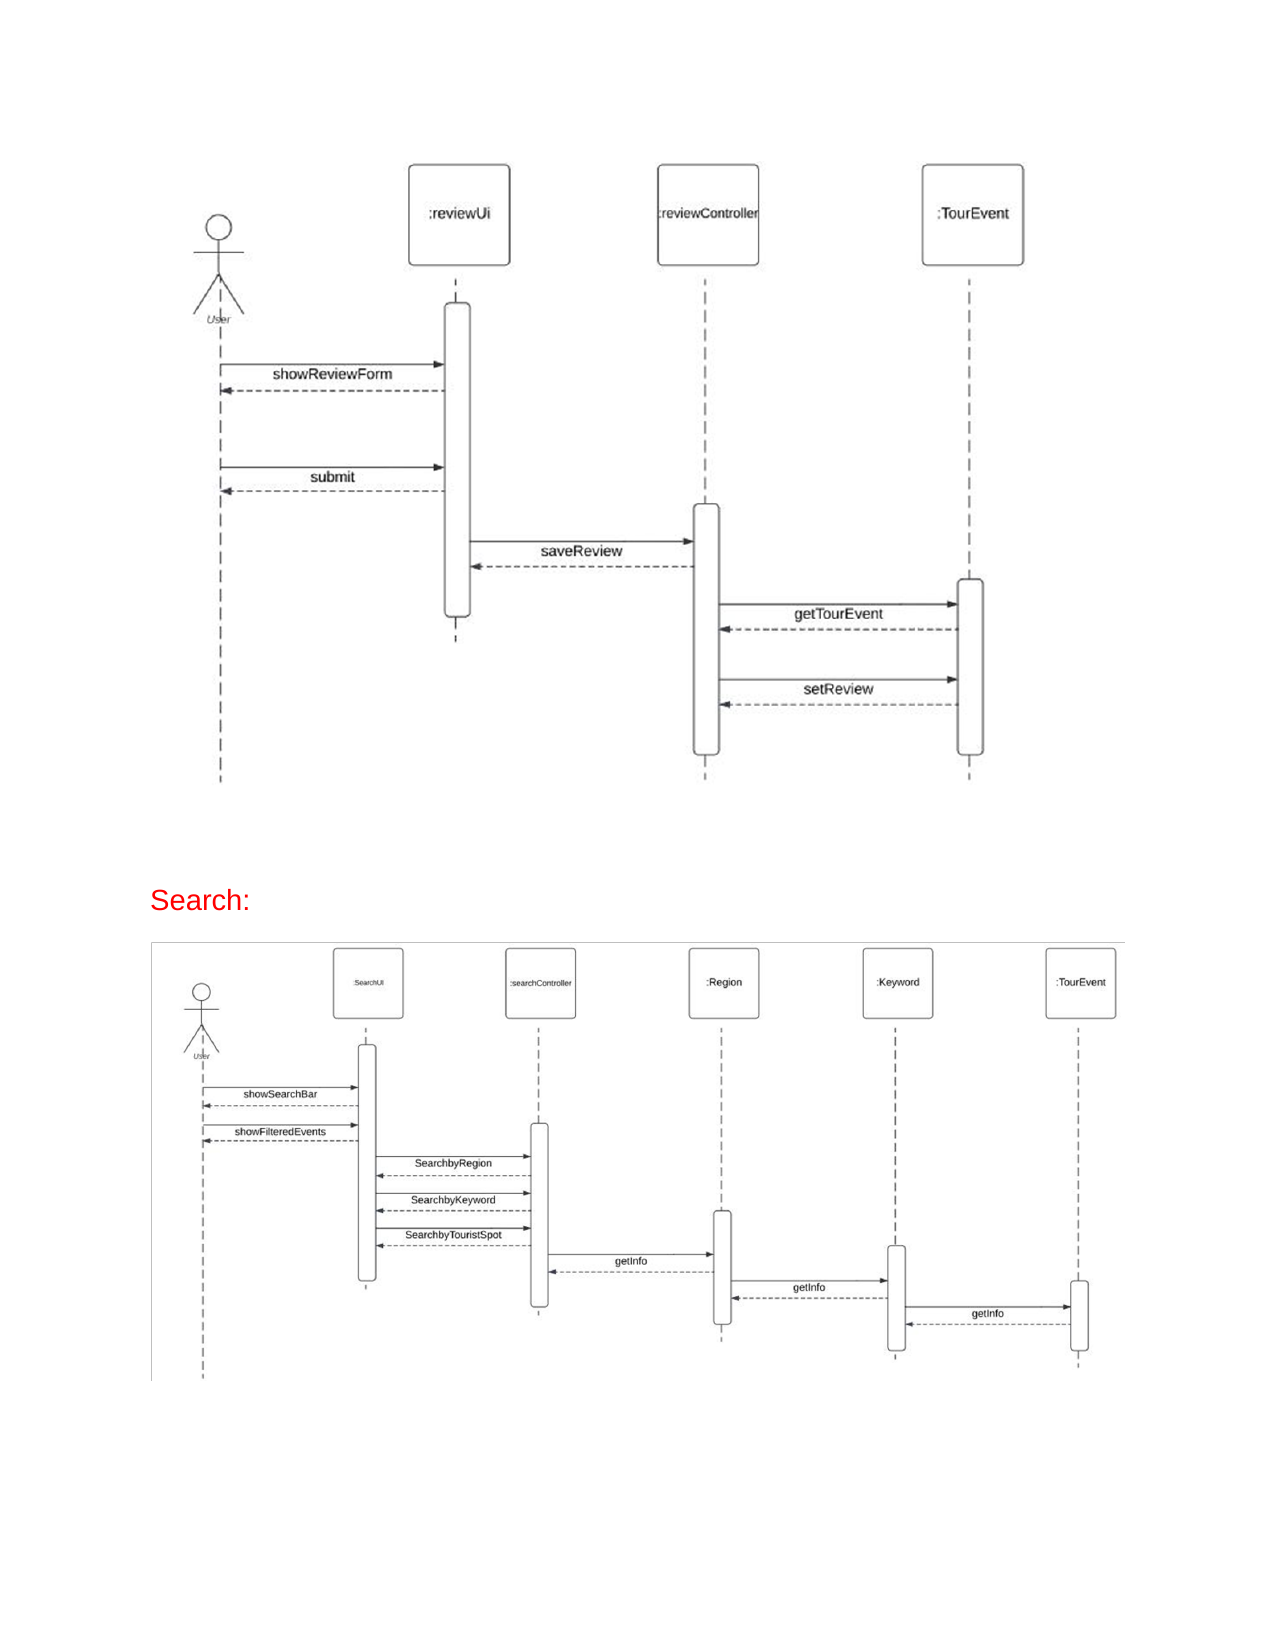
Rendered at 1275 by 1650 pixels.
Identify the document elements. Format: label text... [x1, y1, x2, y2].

text Search: [150, 883, 1125, 917]
picture [150, 150, 1042, 800]
picture [150, 941, 1125, 1382]
